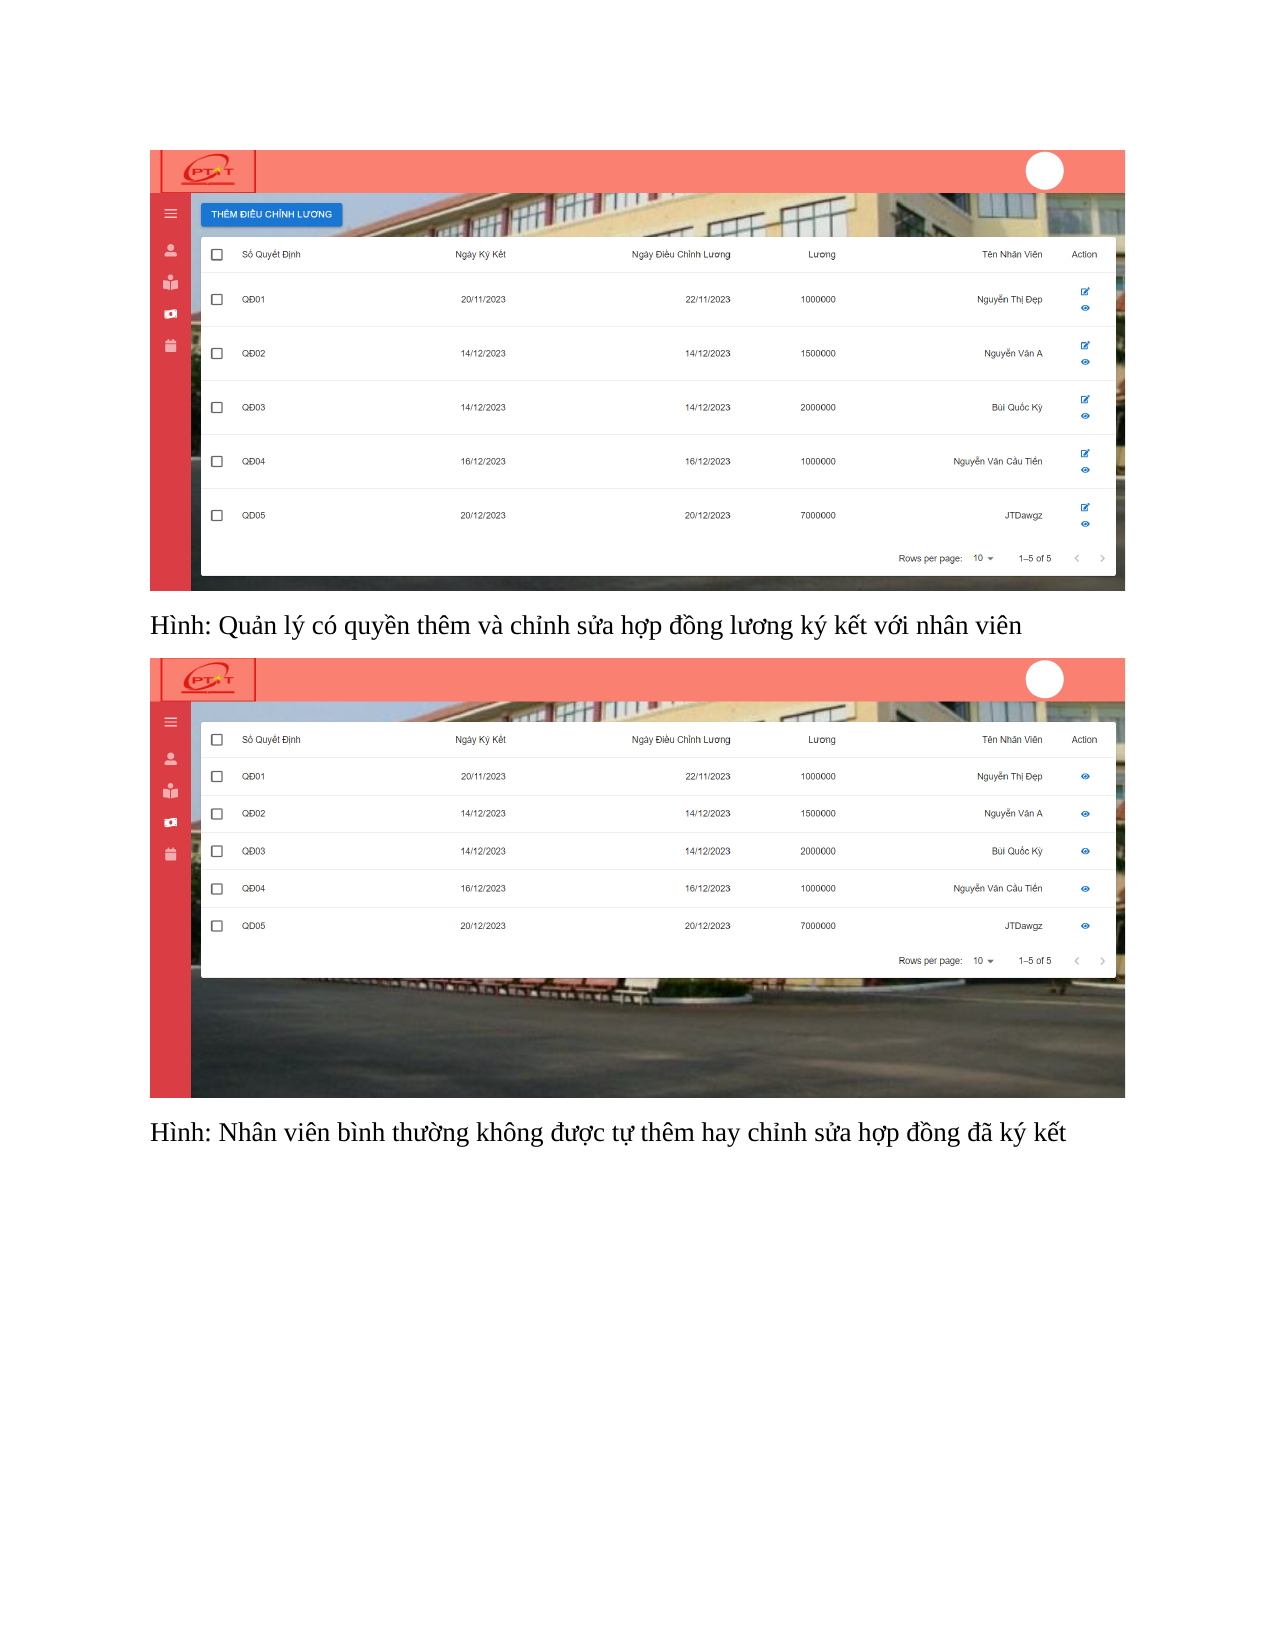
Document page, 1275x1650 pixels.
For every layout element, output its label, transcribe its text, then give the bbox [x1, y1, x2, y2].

text Hình: Nhân viên bình thường không được tự thêm hay chỉnh sửa hợp đồng đã ký kết [150, 1116, 1125, 1147]
text Hình: Quản lý có quyền thêm và chỉnh sửa hợp đồng lương ký kết với nhân viên [150, 609, 1125, 640]
picture [150, 150, 1125, 591]
picture [150, 658, 1125, 1098]
